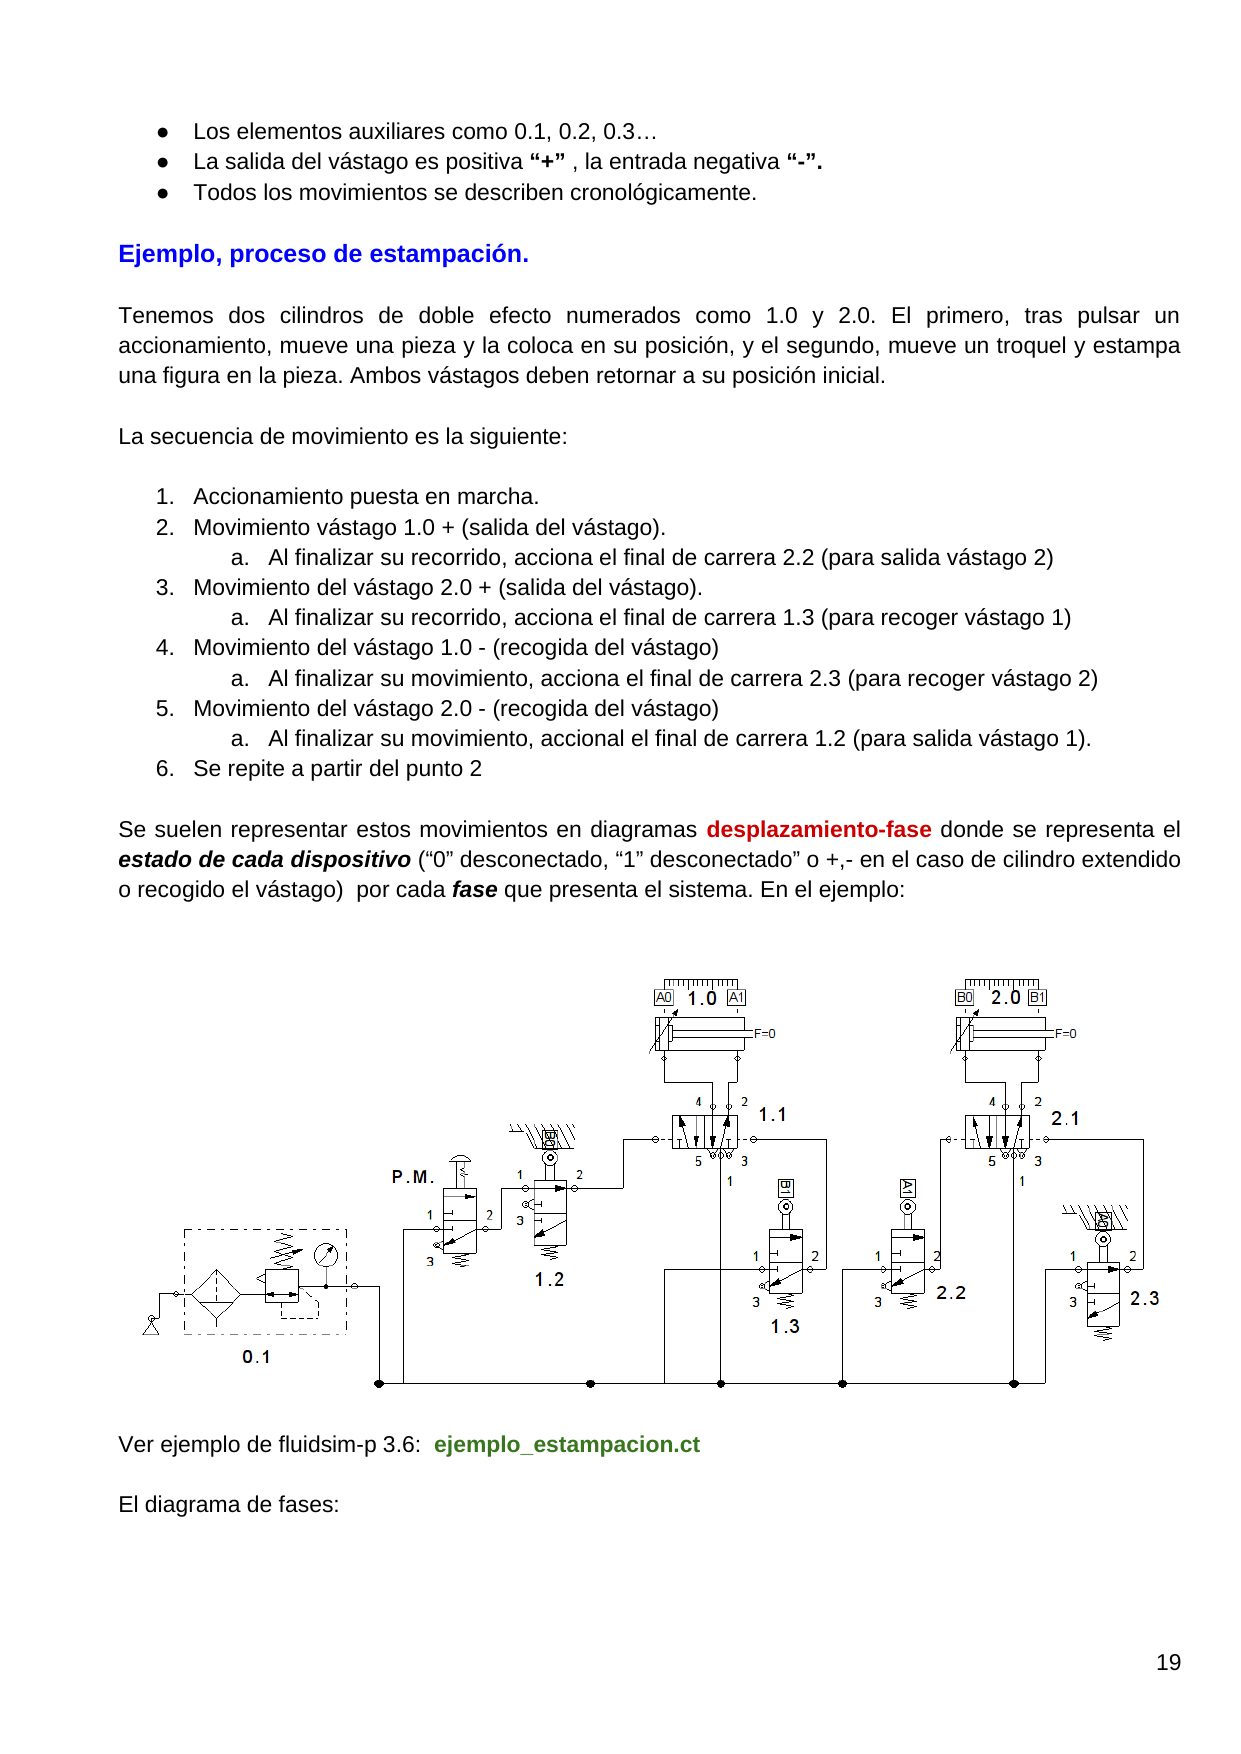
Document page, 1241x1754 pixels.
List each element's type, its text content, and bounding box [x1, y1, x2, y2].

list Los elementos auxiliares como 0.1, 0.2, 0.3… [156, 118, 1181, 144]
text Ejemplo, proceso de estampación. [118, 239, 1181, 268]
text El diagrama de fases: [118, 1491, 1181, 1518]
list Se repite a partir del punto 2 [156, 755, 1181, 782]
list Al finalizar su recorrido, acciona el final de carrera 1.3 (para recoger vástago 1) [231, 604, 1181, 631]
list Al finalizar su movimiento, accional el final de carrera 1.2 (para salida vástago 1). [231, 725, 1181, 751]
text Tenemos dos cilindros de doble efecto numerados como 1.0 y 2.0. El primero, tras pulsar un accionamiento, mueve una pieza y la coloca en su posición, y el segundo, mueve un troquel y estampa una figura en la pieza. Ambos vástagos deben retornar a su posición inicial. [118, 302, 1181, 389]
text Se suelen representar estos movimientos en diagramas desplazamiento-fase donde se representa el estado de cada dispositivo (“0” desconectado, “1” desconectado” o +,- en el caso de cilindro extendido o recogido el vástago) por cada fase que presenta el sistema. En el ejemplo: [118, 816, 1181, 902]
list Movimiento del vástago 2.0 + (salida del vástago). [156, 574, 1181, 600]
list Movimiento del vástago 2.0 - (recogida del vástago) [156, 695, 1181, 721]
picture [118, 966, 1182, 1427]
text La secuencia de movimiento es la siguiente: [118, 423, 1181, 449]
list Todos los movimientos se describen cronológicamente. [156, 178, 1181, 205]
list La salida del vástago es positiva “+” , la entrada negativa “-”. [156, 148, 1181, 174]
list Movimiento del vástago 1.0 - (recogida del vástago) [156, 634, 1181, 661]
list Movimiento vástago 1.0 + (salida del vástago). [156, 513, 1181, 540]
text Ver ejemplo de fluidsim-p 3.6: ejemplo_estampacion.ct [118, 1431, 1181, 1457]
list Al finalizar su recorrido, acciona el final de carrera 2.2 (para salida vástago 2) [231, 544, 1181, 570]
list Accionamiento puesta en marcha. [156, 483, 1181, 510]
list Al finalizar su movimiento, acciona el final de carrera 2.3 (para recoger vástago 2) [231, 664, 1181, 691]
